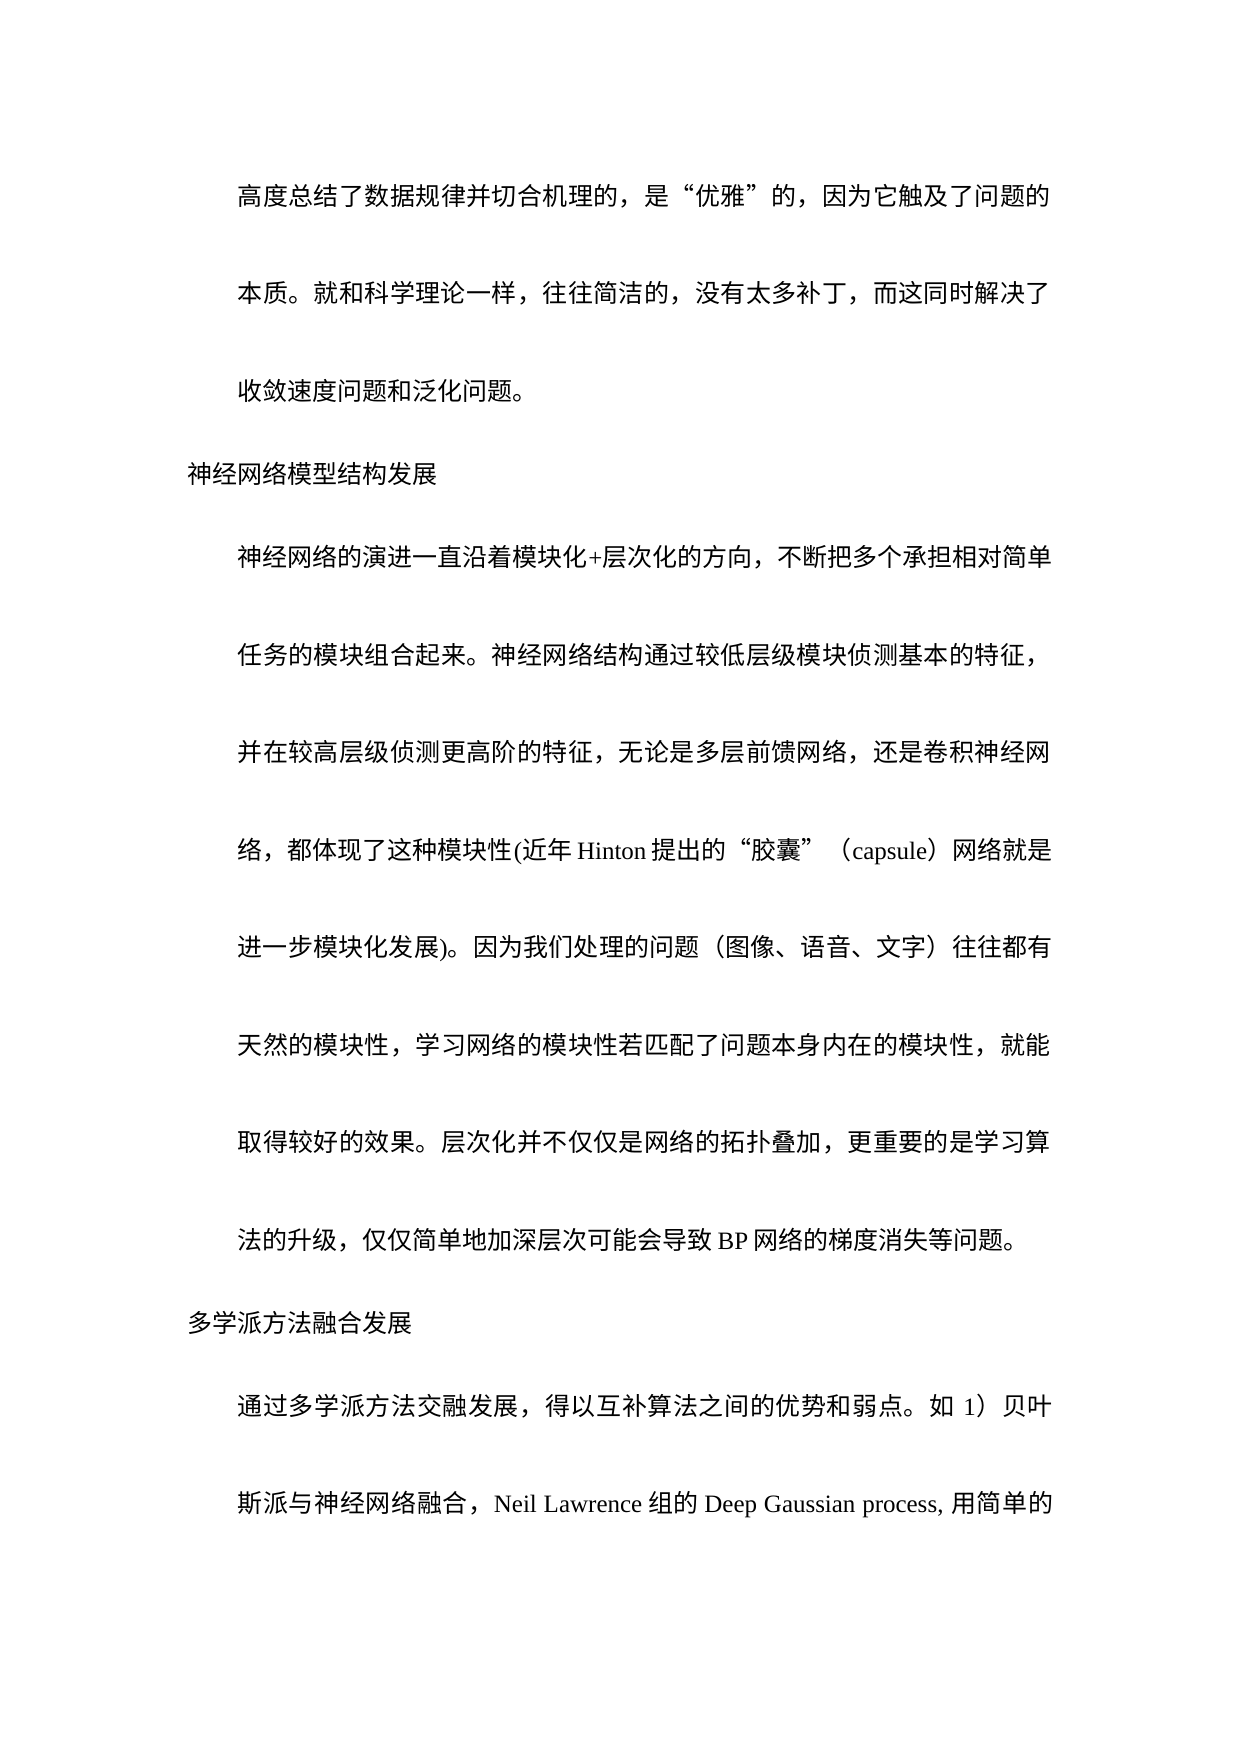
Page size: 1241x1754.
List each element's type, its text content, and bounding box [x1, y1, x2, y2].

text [187, 162, 1053, 422]
text 神经网络的演进一直沿着模块化+层次化的方向，不断把多个承担相对简单任务的模块组合起来。神经网络结构通过较低层级模块侦测基本的特征，并在较高层级侦测更高阶的特征，无论是多层前馈网络，还是卷积神经网络，都体现了这种模块性(近年Hinton提出的“胶囊”（capsule）网络就是进一步模块化发展)。因为我们处理的问题（图像、语音、文字）往往都有天然的模块性，学习网络的模块性若匹配了问题本身内在的模块性，就能取得较好的效果。层次化并不仅仅是网络的拓扑叠加，更重要的是学习算法的升级，仅仅简单地加深层次可能会导致BP网络的梯度消失等问题。 [187, 523, 1053, 1271]
text 多学派方法融合发展 [187, 1289, 1053, 1354]
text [187, 1372, 1053, 1534]
text 神经网络模型结构发展 [187, 440, 1053, 505]
